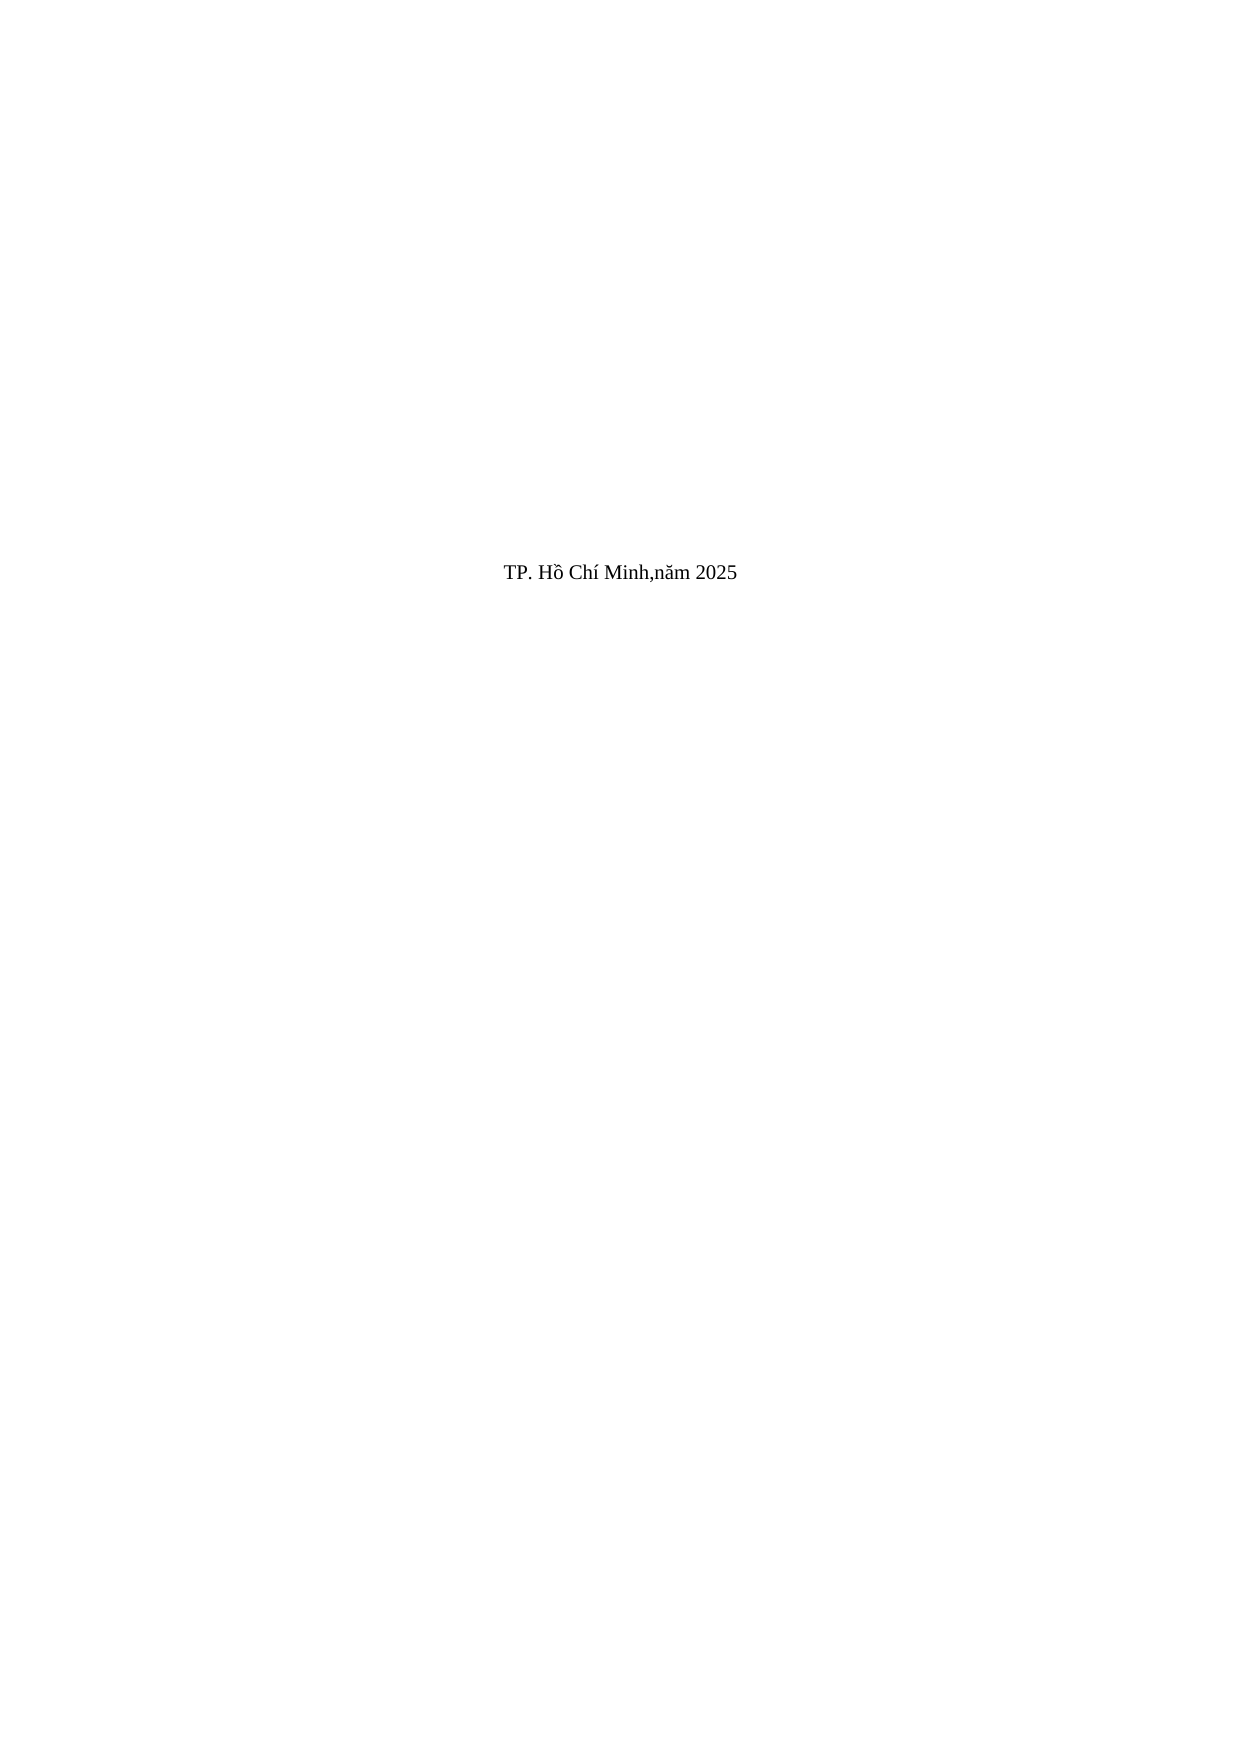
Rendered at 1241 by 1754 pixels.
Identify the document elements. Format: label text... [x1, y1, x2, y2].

text TP. Hồ Chí Minh,năm 2025 [150, 560, 1090, 584]
